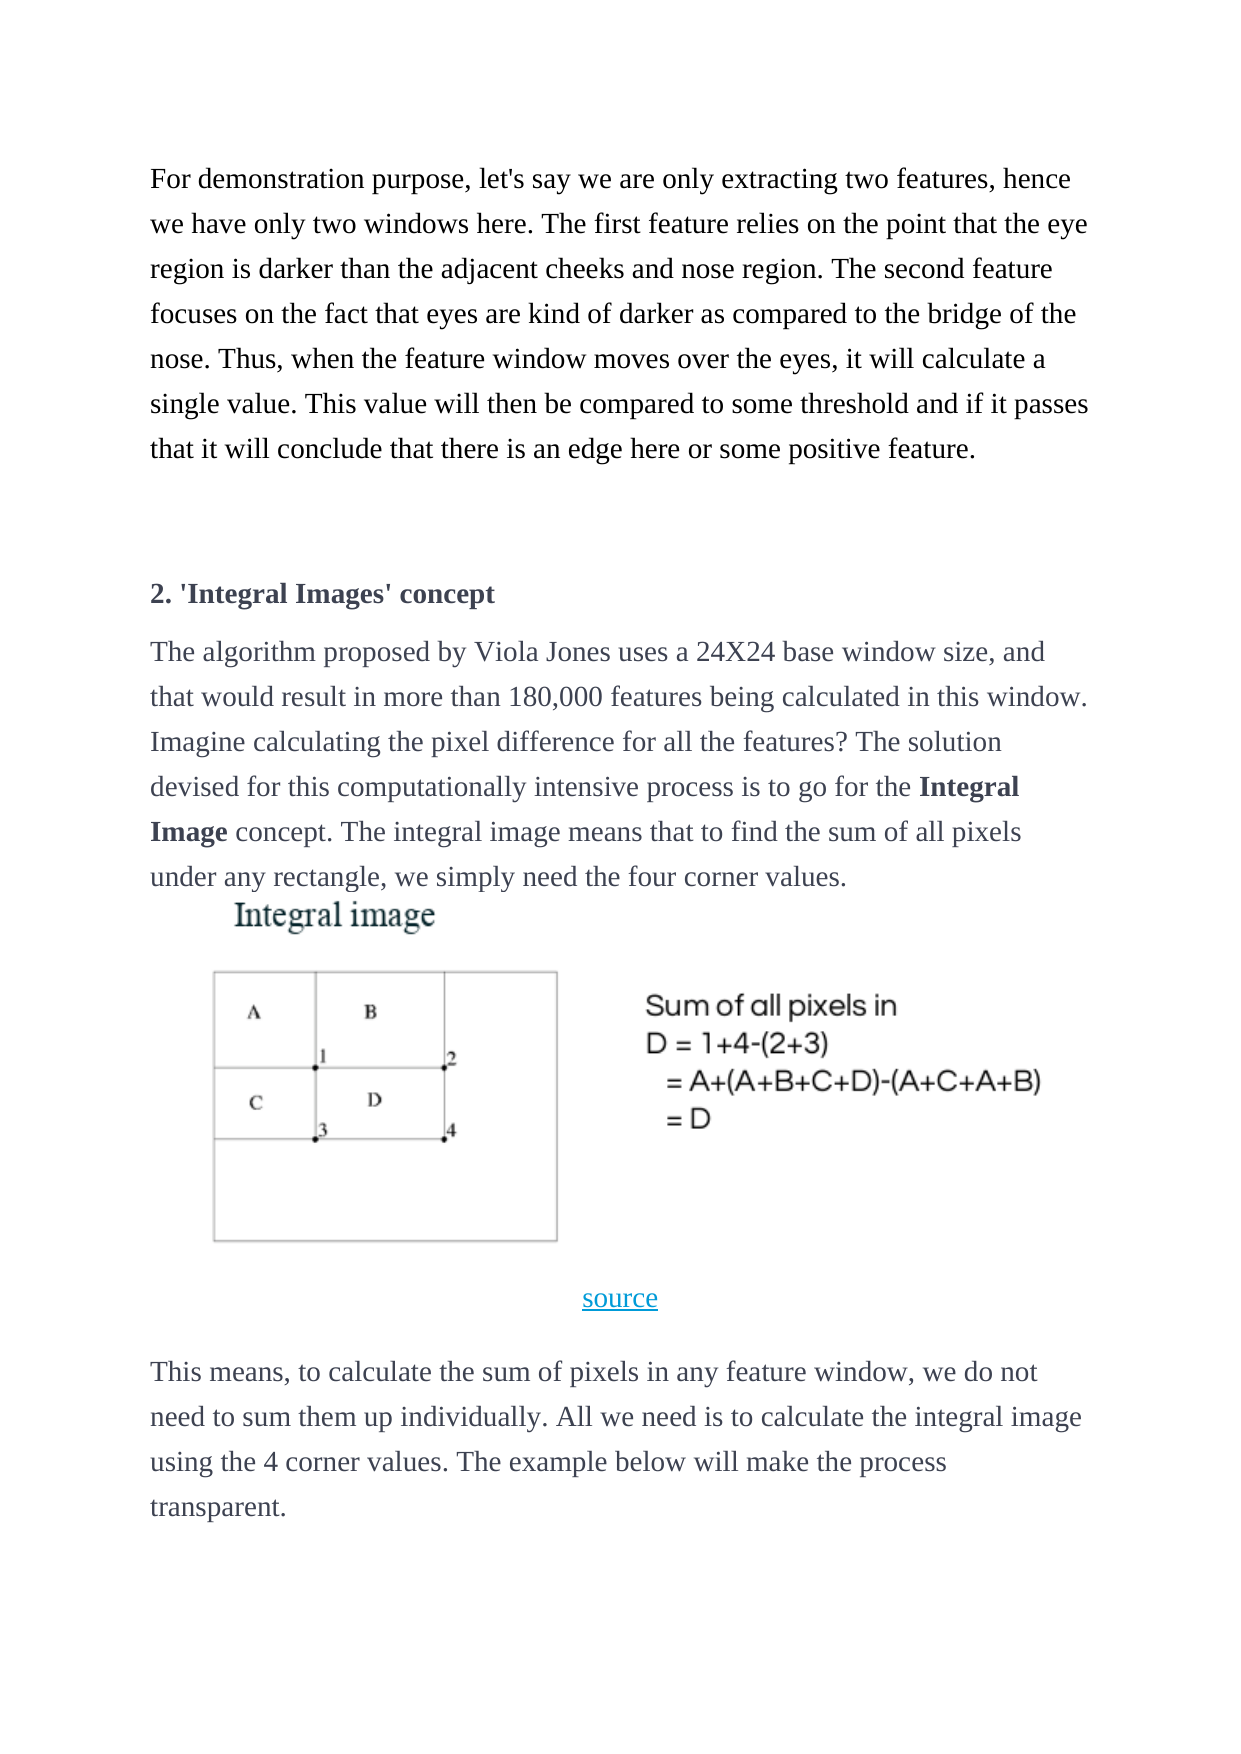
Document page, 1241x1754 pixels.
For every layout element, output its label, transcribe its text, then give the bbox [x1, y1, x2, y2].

text The algorithm proposed by Viola Jones uses a 24X24 base window size, and that would result in more than 180,000 features being calculated in this window. Imagine calculating the pixel difference for all the features? The solution devised for this computationally intensive process is to go for the Integral Image concept. The integral image means that to find the sum of all pixels under any rectangle, we simply need the four corner values. [150, 623, 1090, 892]
text For demonstration purpose, let's say we are only extracting two features, hence we have only two windows here. The first feature relies on the point that the eye region is darker than the adjacent cheeks and nose region. The second feature focuses on the fact that eyes are kind of darker as compared to the bridge of the nose. Thus, when the feature window moves over the eyes, it will calculate a single value. This value will then be compared to some threshold and if it passes that it will conclude that there is an edge here or some positive feature. [150, 150, 1090, 465]
picture [150, 892, 1118, 1281]
text This means, to calculate the sum of pixels in any feature window, we do not need to sum them up individually. All we need is to calculate the integral image using the 4 corner values. The example below will make the process transparent. [150, 1343, 1090, 1523]
text 2. 'Integral Images' concept [150, 577, 1090, 610]
text source [150, 1281, 1090, 1314]
